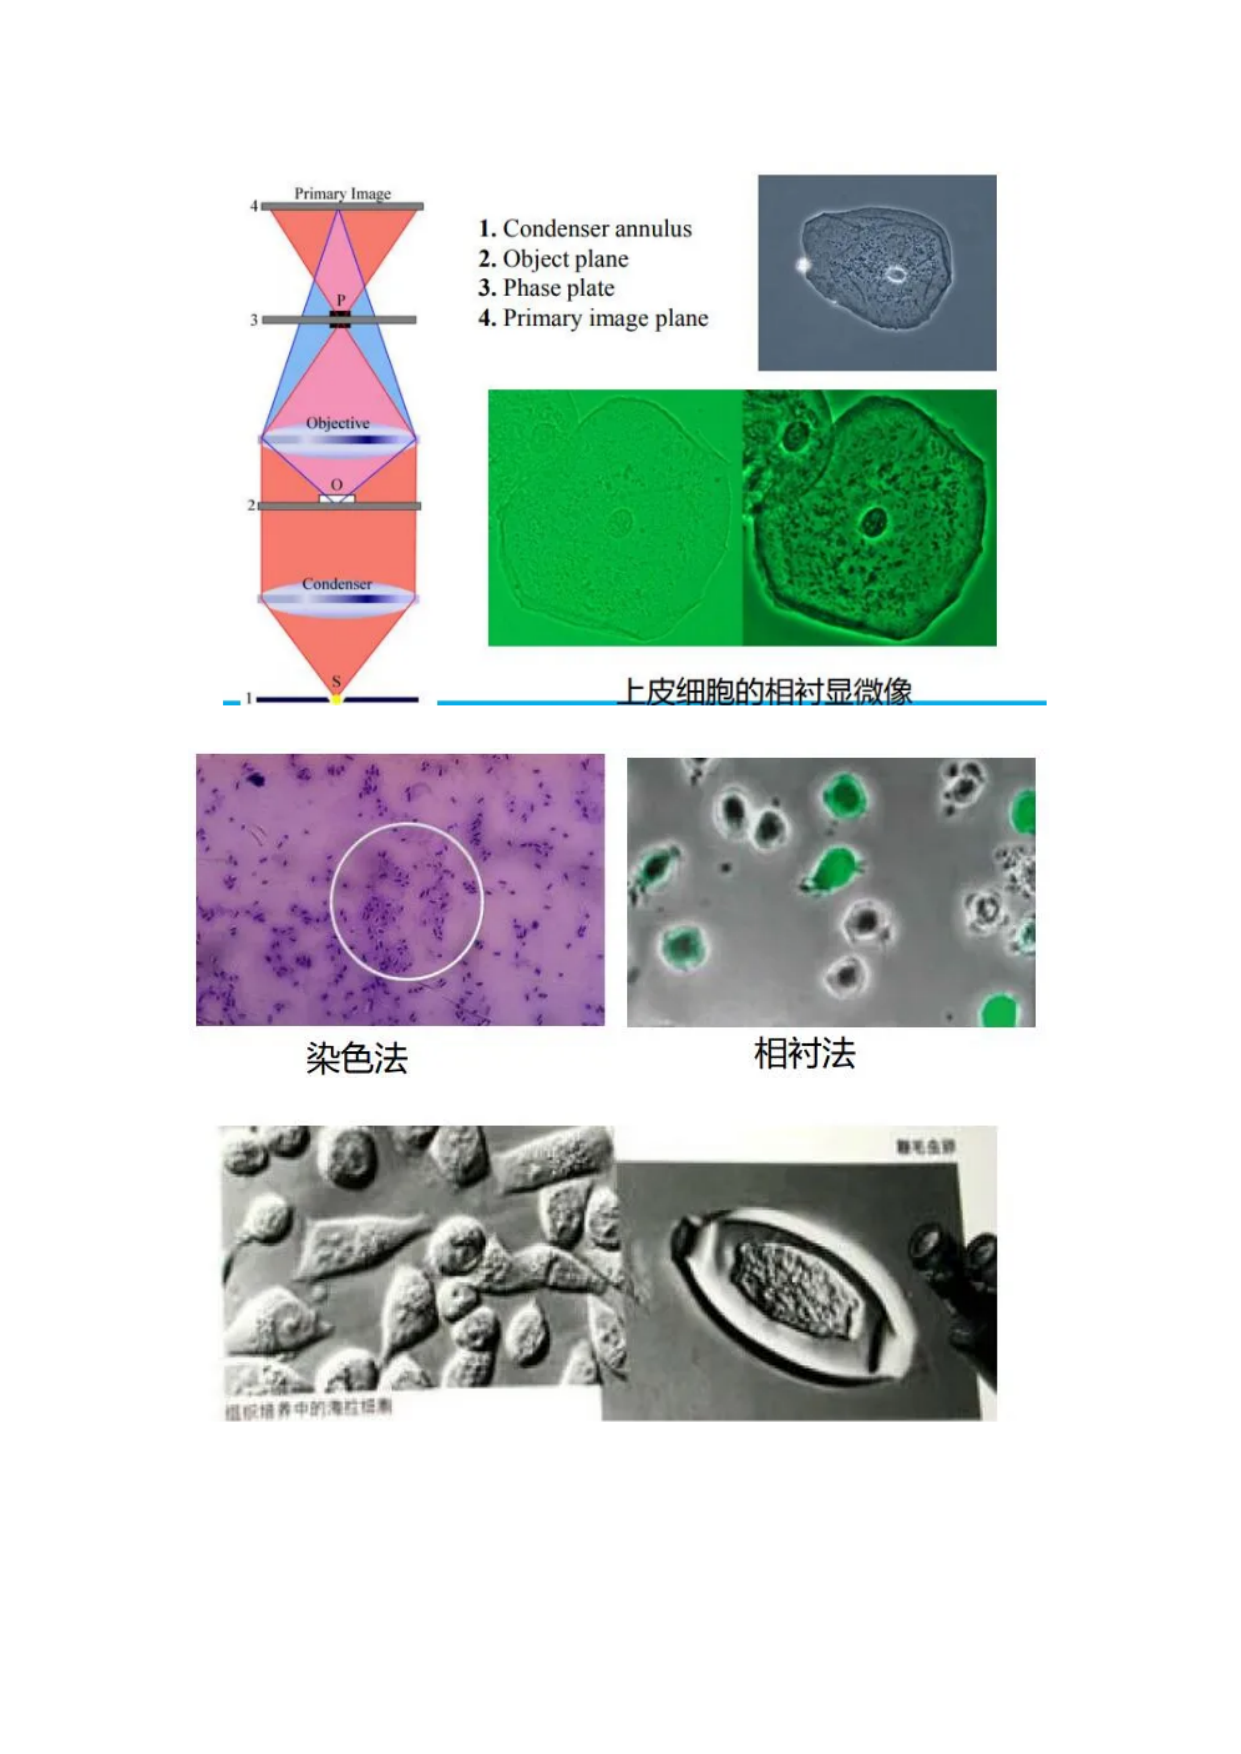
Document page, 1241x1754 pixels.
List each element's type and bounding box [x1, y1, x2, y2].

picture [187, 747, 1053, 1078]
picture [187, 1104, 1024, 1447]
picture [187, 162, 1053, 718]
